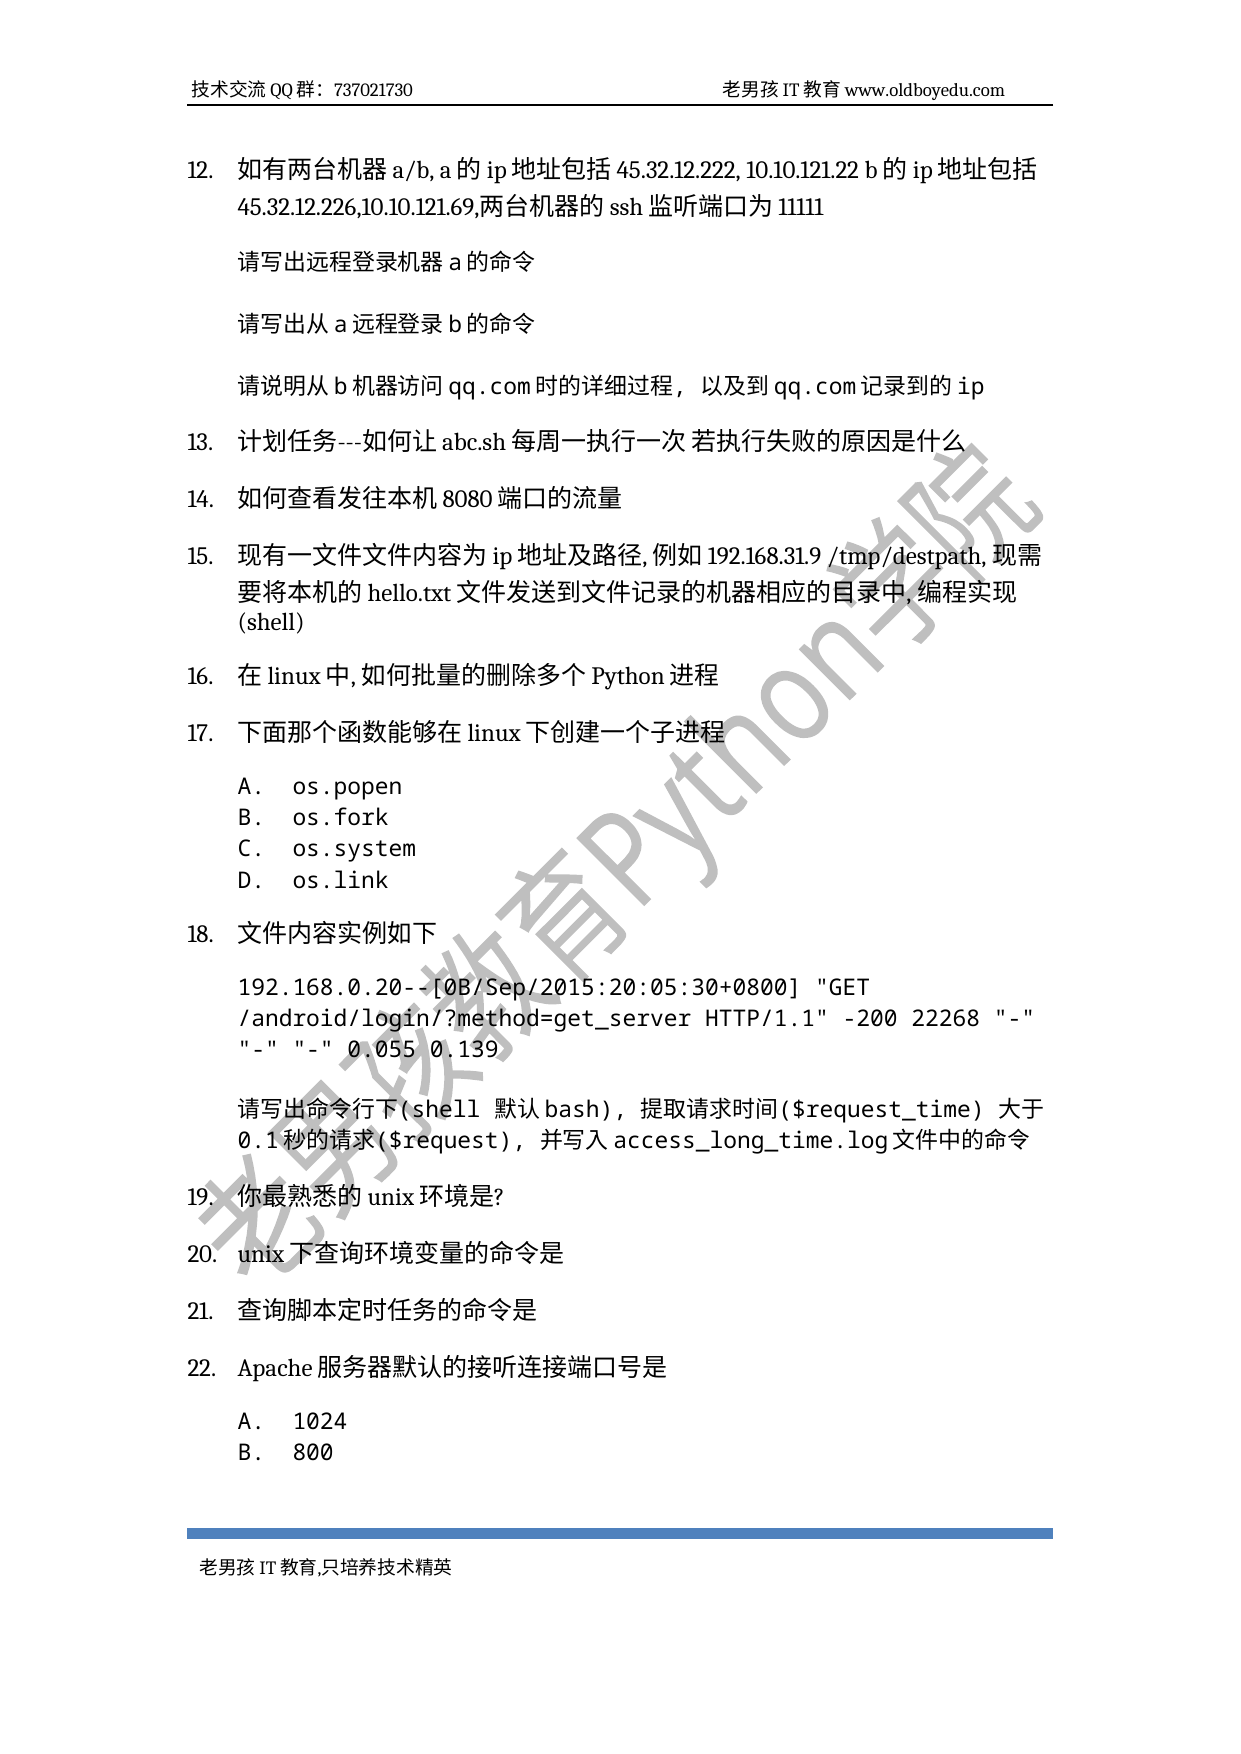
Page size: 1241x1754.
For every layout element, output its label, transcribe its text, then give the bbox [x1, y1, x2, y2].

list 在linux中, 如何批量的删除多个Python进程 [187, 658, 1053, 692]
list Apache服务器默认的接听连接端口号是 [187, 1348, 1053, 1384]
list 查询脚本定时任务的命令是 [187, 1291, 1053, 1327]
list 下面那个函数能够在linux下创建一个子进程 [187, 713, 1053, 749]
list 如何查看发往本机8080端口的流量 [187, 479, 1053, 515]
list 192.168.0.20--[0B/Sep/2015:20:05:30+0800] "GET /android/login/?method=get_server HTTP/1.1" -200 22268 "-" "-" "-" 0.055 0.139 请写出命令行下(shell 默认bash), 提取请求时间($request_time) 大于0.1秒的请求($request), 并写入access_long_time.log文件中的命令 [187, 971, 1053, 1156]
list 现有一文件文件内容为ip地址及路径, 例如192.168.31.9 /tmp/destpath, 现需要将本机的hello.txt文件发送到文件记录的机器相应的目录中, 编程实现(shell) [187, 536, 1053, 637]
list 请写出远程登录机器a的命令 请写出从a远程登录b的命令 请说明从b机器访问qq.com时的详细过程, 以及到qq.com记录到的ip [187, 243, 1053, 401]
list 文件内容实例如下 [187, 916, 1053, 950]
list 你最熟悉的unix环境是? [187, 1176, 1053, 1213]
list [187, 1405, 1053, 1467]
list A. os.popen B. os.fork C. os.system D. os.link [187, 770, 1053, 895]
list 如有两台机器a/b, a的ip地址包括45.32.12.222, 10.10.121.22 b的ip地址包括45.32.12.226,10.10.121.69,两台机器的ssh监听端口为11111 [187, 150, 1053, 222]
list unix下查询环境变量的命令是 [187, 1233, 1053, 1270]
list 计划任务---如何让abc.sh每周一执行一次 若执行失败的原因是什么 [187, 422, 1053, 458]
